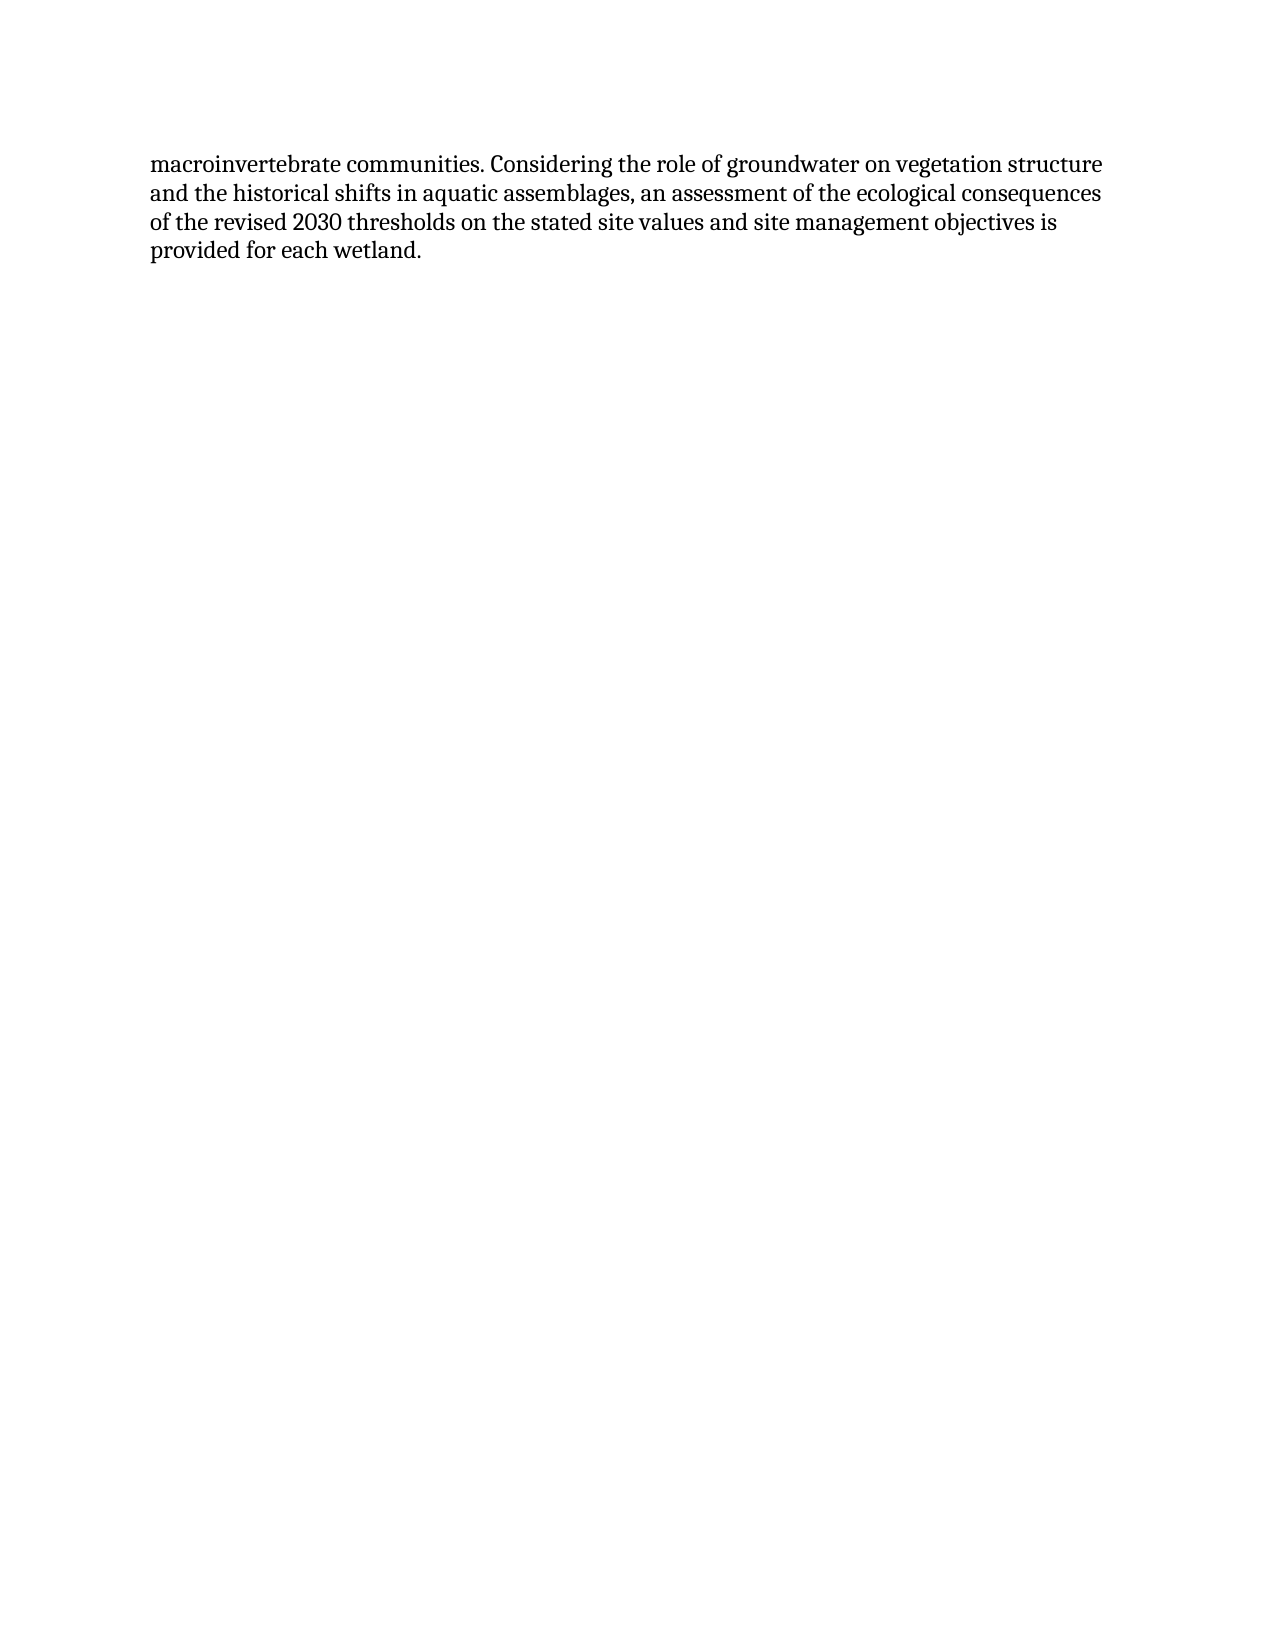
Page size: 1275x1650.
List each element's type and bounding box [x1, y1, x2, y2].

text [150, 150, 1125, 265]
